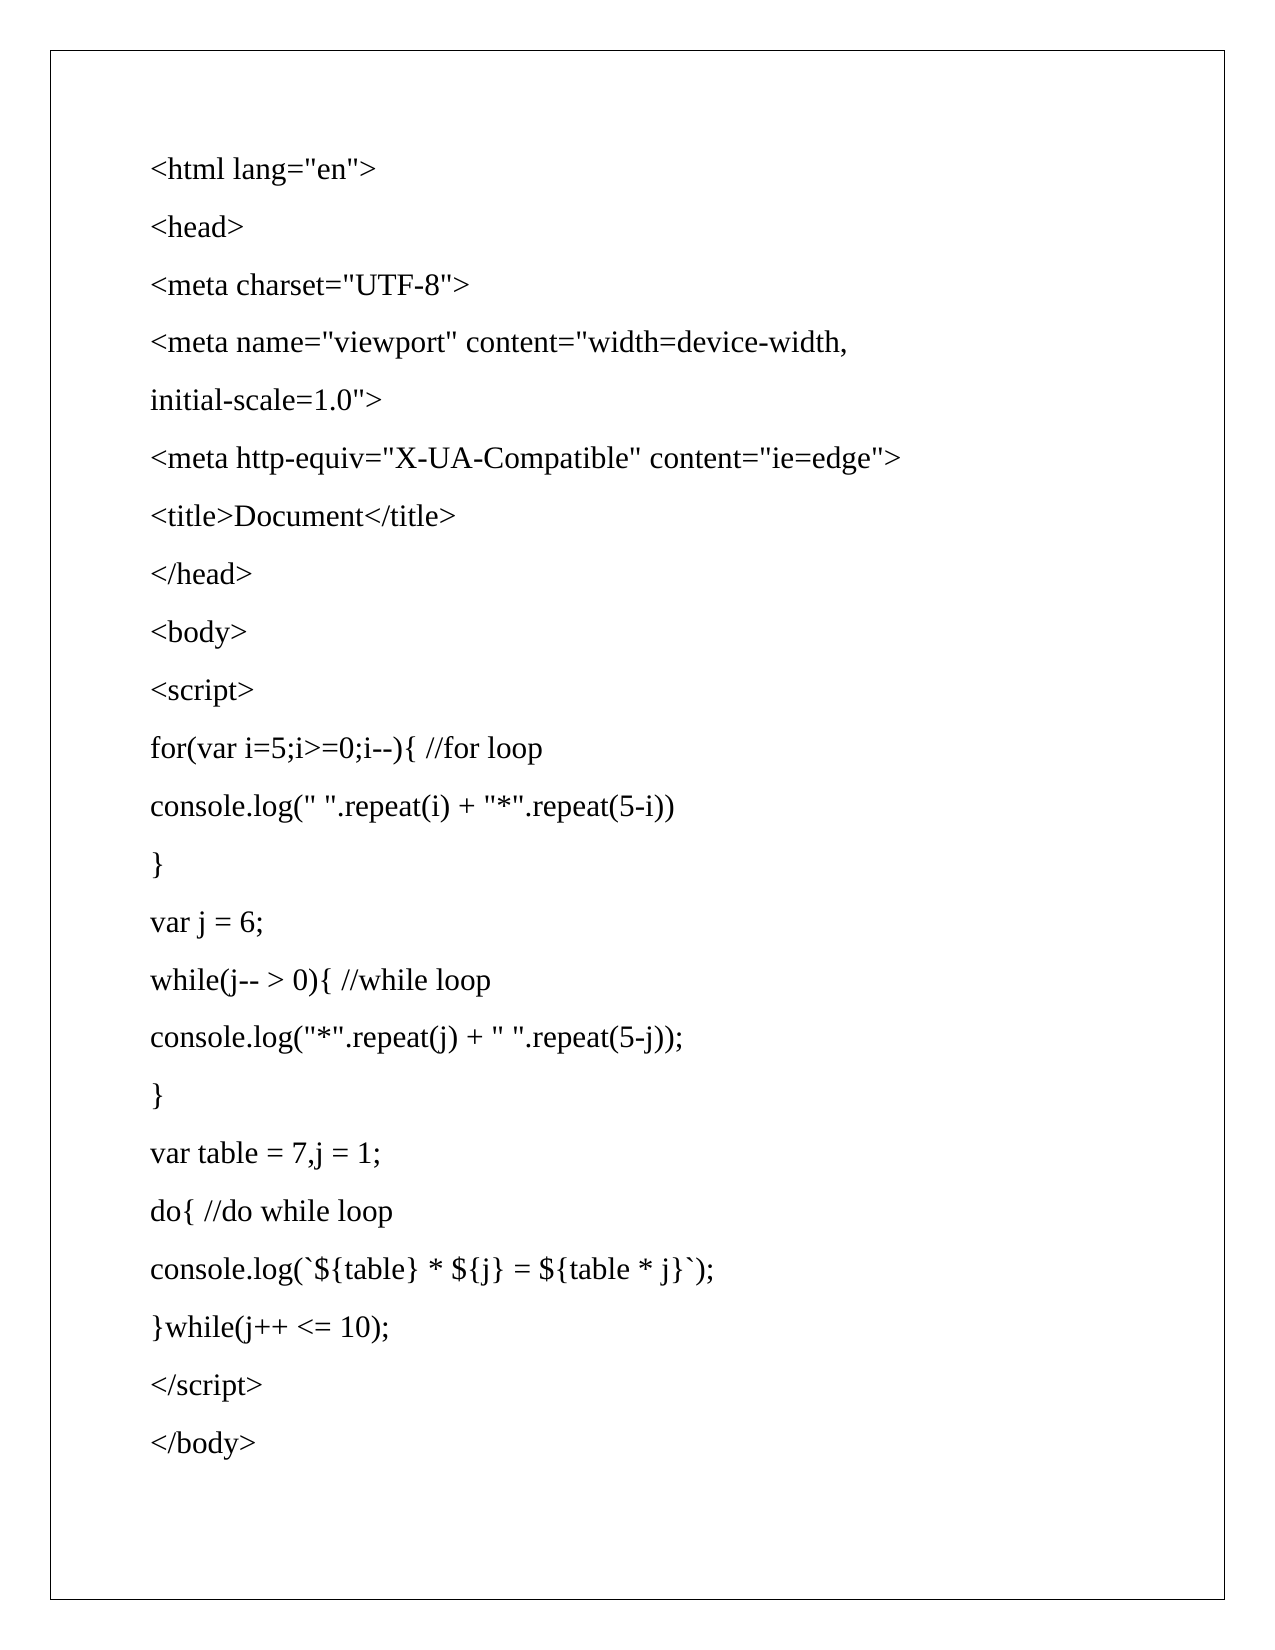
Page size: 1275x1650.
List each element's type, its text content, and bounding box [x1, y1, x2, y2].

text do{ //do while loop [150, 1192, 1125, 1228]
text } [150, 845, 1125, 881]
text var table = 7,j = 1; [150, 1134, 1125, 1171]
text </head> [150, 555, 1125, 591]
text console.log(`${table} * ${j} = ${table * j}`); [150, 1250, 1125, 1286]
text }while(j++ <= 10); [150, 1308, 1125, 1344]
text <body> [150, 613, 1125, 649]
text <meta name="viewport" content="width=device-width, [150, 324, 1125, 360]
text } [150, 1077, 1125, 1113]
text <html lang="en"> [150, 150, 1125, 186]
text </script> [150, 1366, 1125, 1402]
text for(var i=5;i>=0;i--){ //for loop [150, 729, 1125, 765]
text initial-scale=1.0"> [150, 382, 1125, 418]
text <head> [150, 208, 1125, 244]
text <meta charset="UTF-8"> [150, 266, 1125, 302]
text var j = 6; [150, 903, 1125, 939]
text <title>Document</title> [150, 497, 1125, 533]
text <script> [150, 671, 1125, 707]
text </body> [150, 1424, 1125, 1460]
text console.log("*".repeat(j) + " ".repeat(5-j)); [150, 1019, 1125, 1055]
text while(j-- > 0){ //while loop [150, 961, 1125, 997]
text console.log(" ".repeat(i) + "*".repeat(5-i)) [150, 787, 1125, 823]
text <meta http-equiv="X-UA-Compatible" content="ie=edge"> [150, 439, 1125, 476]
